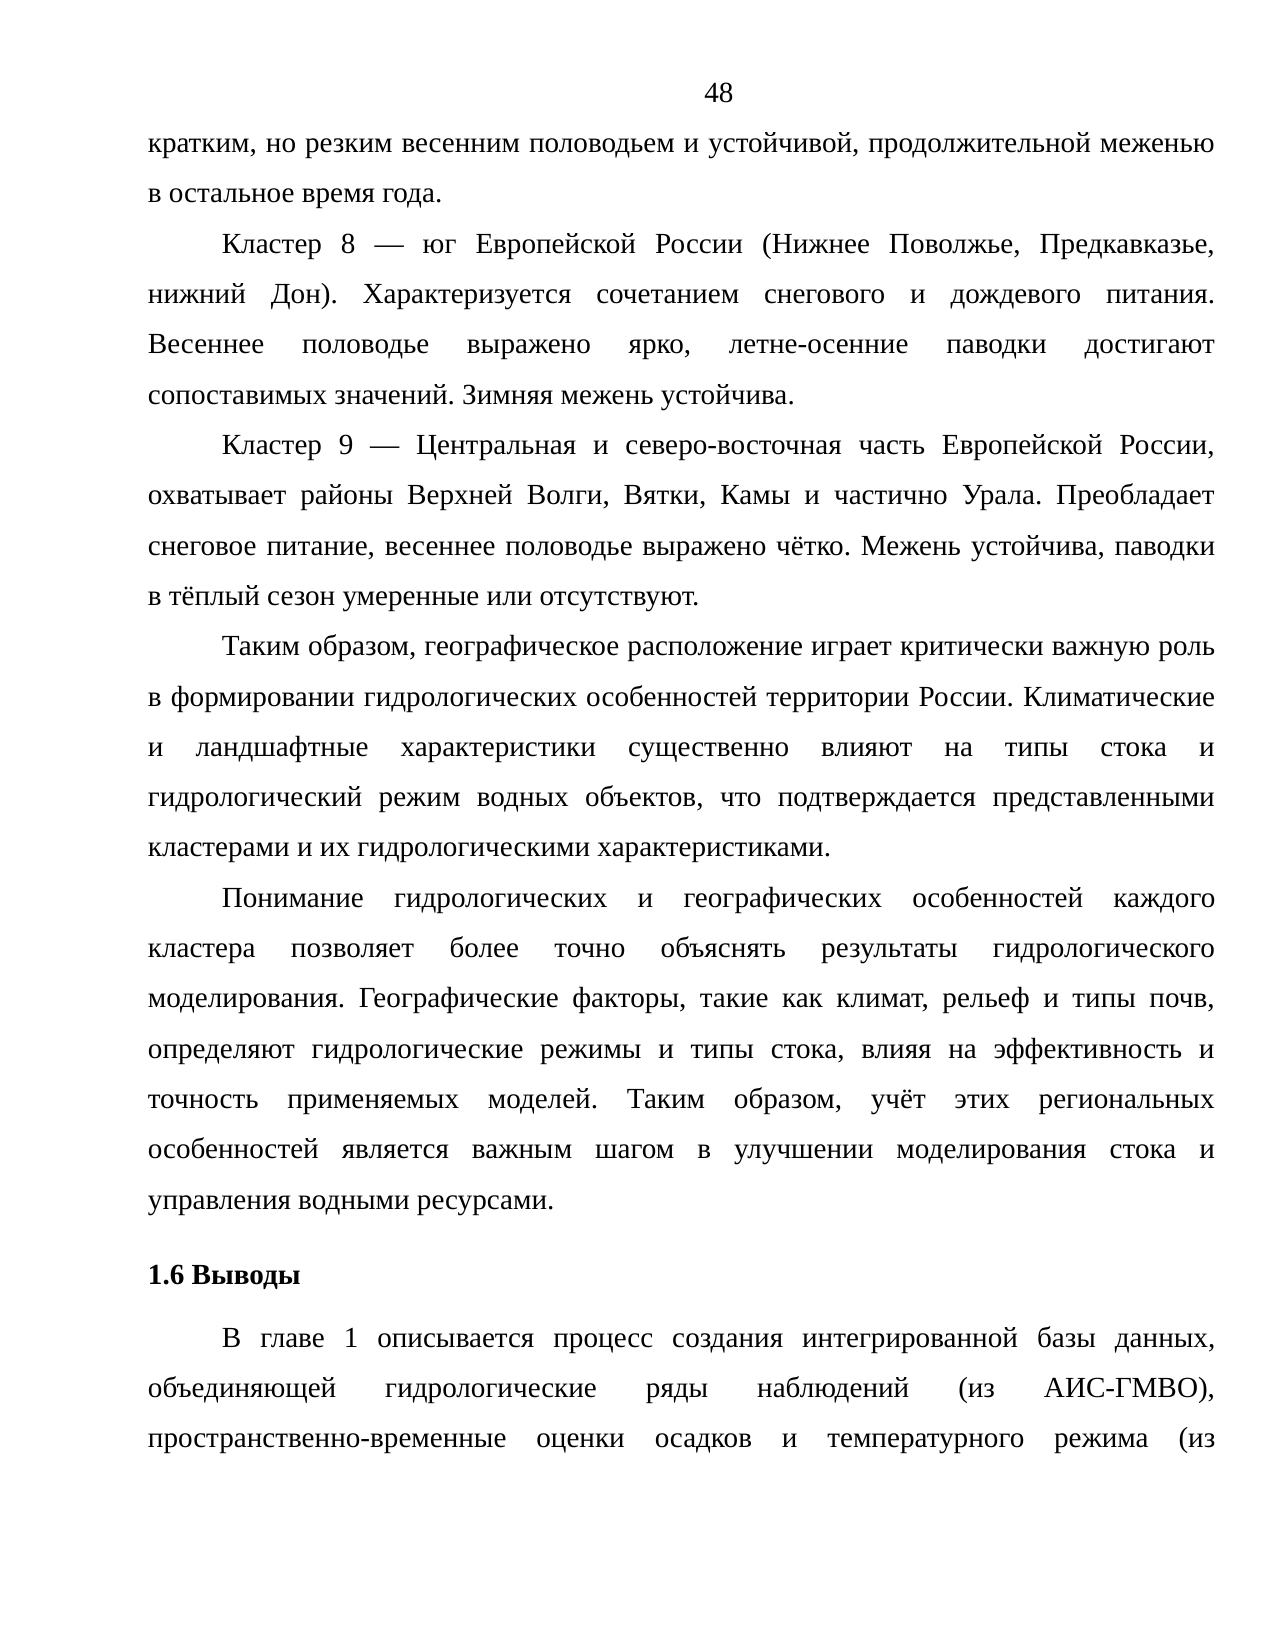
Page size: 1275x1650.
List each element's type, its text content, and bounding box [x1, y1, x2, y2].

text Кластер 8 — юг Европейской России (Нижнее Поволжье, Предкавказье, нижний Дон). Характеризуется сочетанием снегового и дождевого питания. Весеннее половодье выражено ярко, летне-осенние паводки достигают сопоставимых значений. Зимняя межень устойчива. [148, 226, 1216, 410]
text Понимание гидрологических и географических особенностей каждого кластера позволяет более точно объяснять результаты гидрологического моделирования. Географические факторы, такие как климат, рельеф и типы почв, определяют гидрологические режимы и типы стока, влияя на эффективность и точность применяемых моделей. Таким образом, учёт этих региональных особенностей является важным шагом в улучшении моделирования стока и управления водными ресурсами. [148, 880, 1216, 1215]
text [148, 125, 1216, 209]
subtitle 1.6 Выводы [148, 1257, 1216, 1291]
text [148, 1320, 1216, 1454]
text Кластер 9 — Центральная и северо-восточная часть Европейской России, охватывает районы Верхней Волги, Вятки, Камы и частично Урала. Преобладает снеговое питание, весеннее половодье выражено чётко. Межень устойчива, паводки в тёплый сезон умеренные или отсутствуют. [148, 427, 1216, 612]
text Таким образом, географическое расположение играет критически важную роль в формировании гидрологических особенностей территории России. Климатические и ландшафтные характеристики существенно влияют на типы стока и гидрологический режим водных объектов, что подтверждается представленными кластерами и их гидрологическими характеристиками. [148, 628, 1216, 863]
